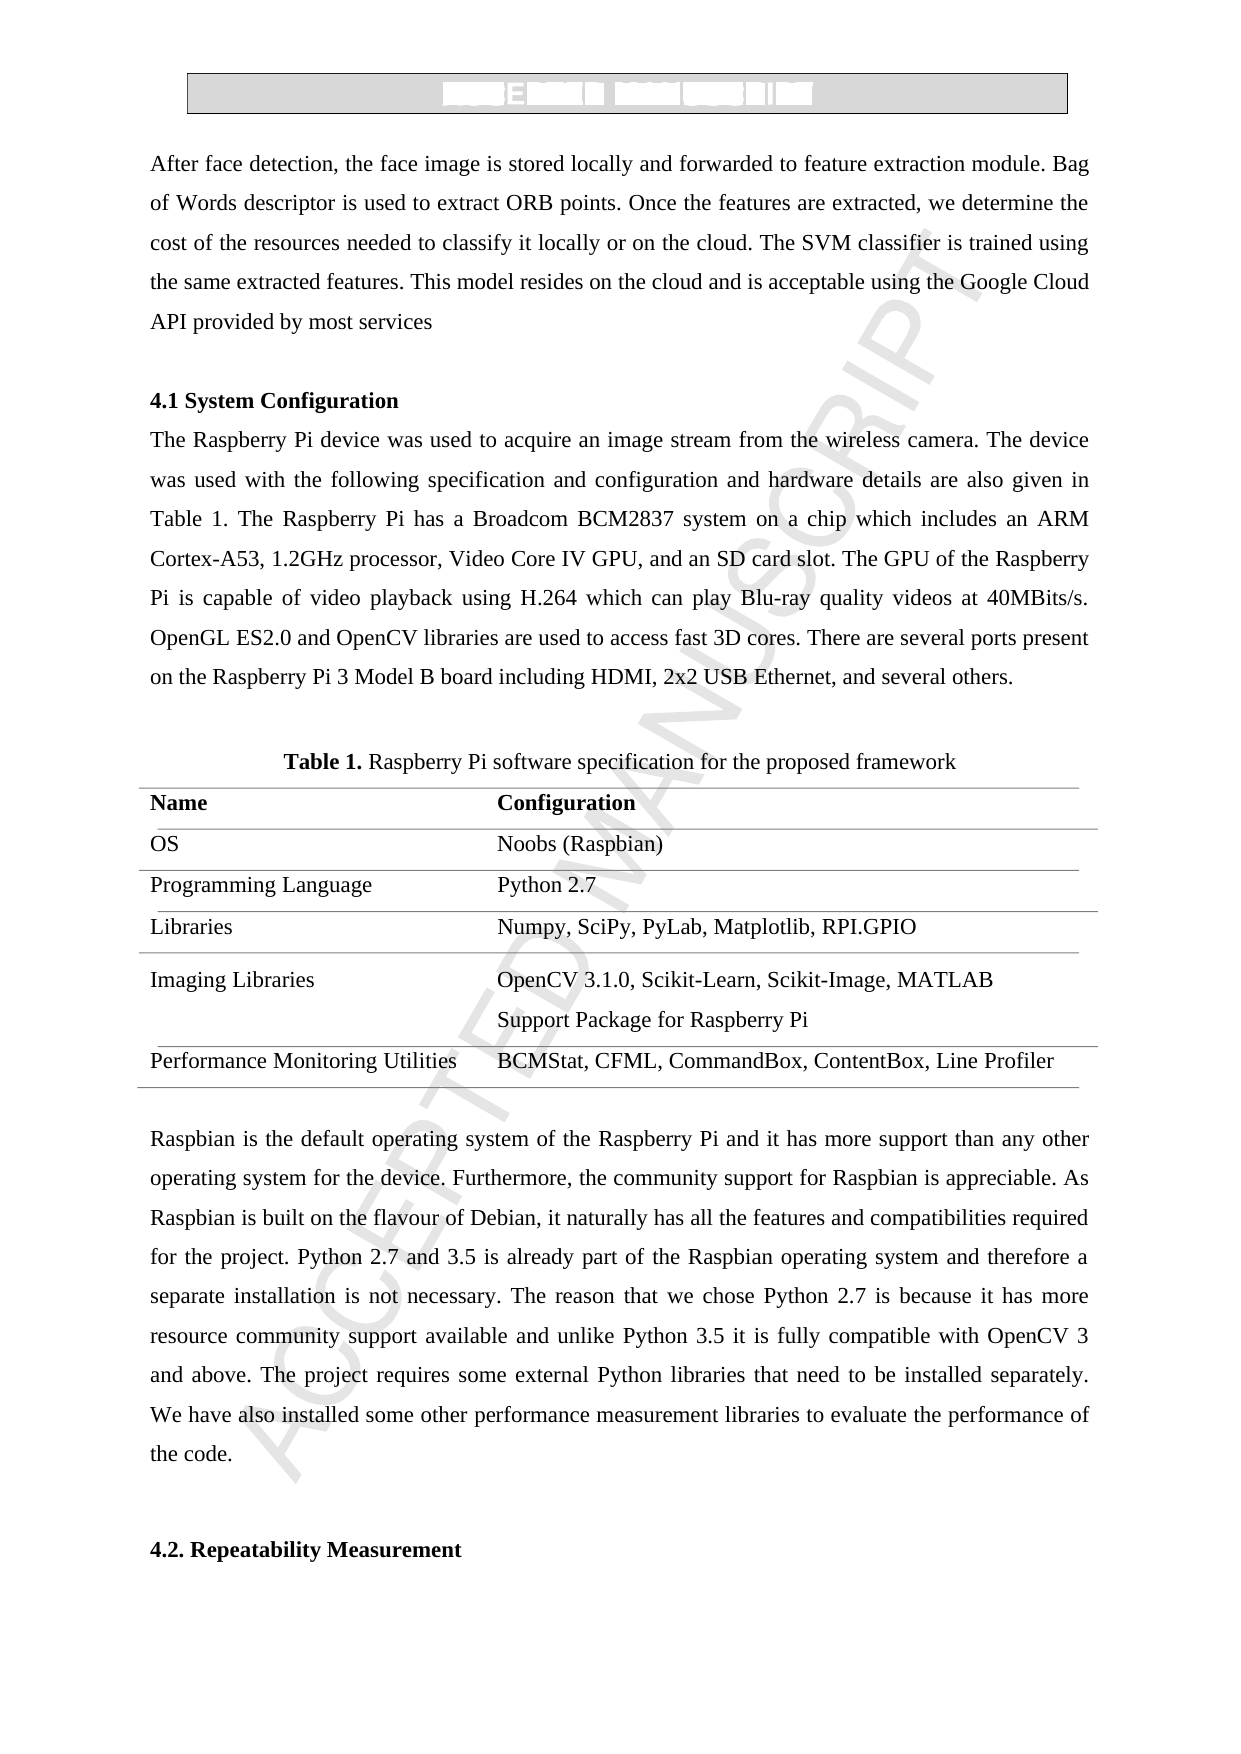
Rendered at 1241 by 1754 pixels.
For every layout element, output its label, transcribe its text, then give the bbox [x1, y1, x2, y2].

text OS Noobs (Raspbian) [150, 830, 1113, 857]
subtitle Name Configuration [150, 774, 1113, 815]
picture [527, 82, 583, 105]
picture [746, 82, 765, 105]
picture [683, 82, 744, 106]
subtitle 4.1 System Configuration [150, 387, 1113, 413]
text Libraries Numpy, SciPy, PyLab, Matplotlib, RPI.GPIO [150, 913, 1113, 939]
picture [776, 82, 813, 105]
text Imaging Libraries OpenCV 3.1.0, Scikit-Learn, Scikit-Image, MATLAB Support Package for Raspberry Pi [150, 939, 994, 1032]
text The Raspberry Pi device was used to acquire an image stream from the wireless camera. The device was used with the following specification and configuration and hardware details are also given in Table 1. The Raspberry Pi has a Broadcom BCM2837 system on a chip which includes an ARM Cortex-A53, 1.2GHz processor, Video Core IV GPU, and an SD card slot. The GPU of the Raspberry Pi is capable of video playback using H.264 which can play Blu-ray quality videos at 40MBits/s. OpenGL ES2.0 and OpenCV libraries are used to access fast 3D cores. There are several ports present on the Raspberry Pi 3 Model B board including HDMI, 2x2 USB Ethernet, and several others. [150, 426, 1091, 690]
text After face detection, the face image is stored locally and forwarded to feature extraction module. Bag of Words descriptor is used to extract ORB points. Once the features are extracted, we determine the cost of the resources needed to classify it locally or on the cloud. The SVM classifier is trained using the same extracted features. This model resides on the cloud and is acceptable using the Google Cloud API provided by most services [150, 150, 1091, 334]
text Performance Monitoring Utilities BCMStat, CFML, CommandBox, ContentBox, Line Profiler [150, 1048, 1113, 1074]
text Programming Language Python 2.7 [150, 857, 1113, 897]
subtitle 4.2. Repeatability Measurement [150, 1536, 1113, 1563]
text Raspbian is the default operating system of the Raspberry Pi and it has more support than any other operating system for the device. Furthermore, the community support for Raspbian is appreciable. As Raspbian is built on the flavour of Debian, it naturally has all the features and compatibilities required for the project. Python 2.7 and 3.5 is already part of the Raspbian operating system and therefore a separate installation is not necessary. The reason that we chose Python 2.7 is because it has more resource community support available and unlike Python 3.5 it is fully compatible with OpenCV 3 and above. The project requires some external Python libraries that need to be installed separately. We have also installed some other performance measurement libraries to evaluate the performance of the code. [150, 1125, 1091, 1467]
picture [615, 82, 680, 105]
picture [585, 82, 604, 105]
picture [442, 82, 505, 106]
text Table 1. Raspberry Pi software specification for the proposed framework [155, 748, 1085, 774]
